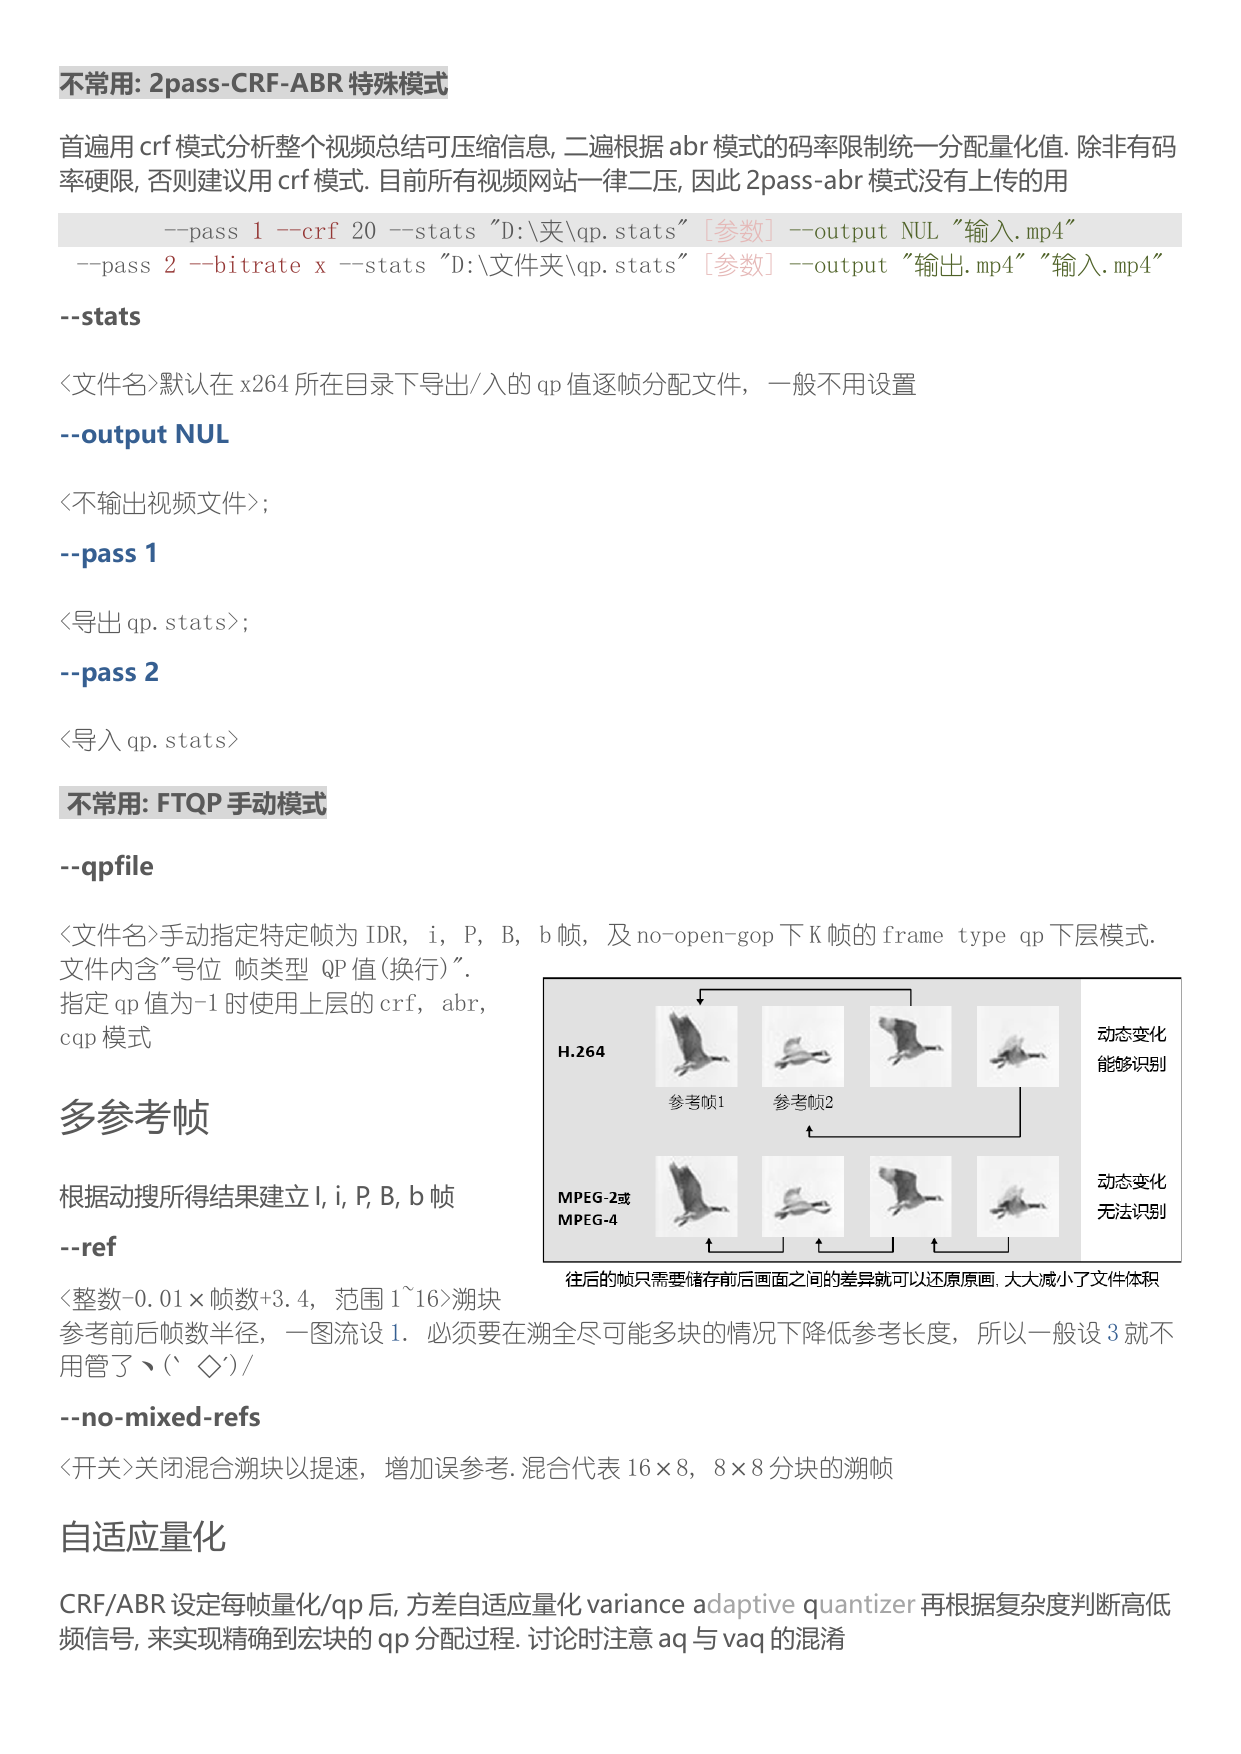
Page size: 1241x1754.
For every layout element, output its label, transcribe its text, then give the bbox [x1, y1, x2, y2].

text --pass 2 [59, 655, 1181, 689]
subtitle 多参考帧 [59, 1082, 542, 1150]
text 根据动搜所得结果建立I, i, P, B, b帧 [59, 1179, 542, 1213]
text --pass 1 [59, 536, 1181, 570]
text <导入qp.stats> [59, 723, 1181, 757]
text <导出qp.stats>; [59, 604, 1181, 638]
picture [542, 977, 1182, 1287]
subtitle 不常用: 2pass-CRF-ABR特殊模式 [59, 65, 1181, 99]
text CRF/ABR设定每帧量化/qp后, 方差自适应量化variance adaptive quantizer再根据复杂度判断高低频信号, 来实现精确到宏块的qp分配过程. 讨论时注意aq与vaq的混淆 [59, 1586, 1181, 1654]
text --qpfile [59, 849, 1181, 883]
text --stats [59, 298, 1181, 332]
subtitle 不常用: FTQP手动模式 [59, 786, 1181, 820]
text <整数-0.01×帧数+3.4, 范围1~16>溯块参考前后帧数半径, 一图流设1. 必须要在溯全尽可能多块的情况下降低参考长度, 所以一般设3就不用管了ヽ(｀◇´)/ [59, 1281, 1181, 1383]
text --no-mixed-refs [59, 1400, 1181, 1434]
table_cell --pass 2 --bitrate x --stats "D:\文件夹\qp.stats" [参数] --output "输出.mp4" "输入.mp4" [58, 247, 1182, 281]
text 首遍用crf模式分析整个视频总结可压缩信息, 二遍根据abr模式的码率限制统一分配量化值. 除非有码率硬限, 否则建议用crf模式. 目前所有视频网站一律二压, 因此2pass-abr模式没有上传的用 [59, 128, 1181, 196]
table_header --pass 1 --crf 20 --stats "D:\夹\qp.stats" [参数] --output NUL "输入.mp4" [58, 213, 1182, 247]
subtitle 自适应量化 [59, 1502, 1181, 1569]
text <不输出视频文件>; [59, 485, 1181, 519]
text <文件名>手动指定特定帧为IDR, i, P, B, b帧, 及no-open-gop下K帧的frame type qp下层模式. 文件内含"号位 帧类型 QP值(换行)". 指定qp值为-1时使用上层的crf, abr, cqp模式 [59, 917, 1181, 1053]
text <文件名>默认在x264所在目录下导出/入的qp值逐帧分配文件, 一般不用设置 [59, 366, 1181, 400]
text --ref [59, 1230, 542, 1264]
text --output NUL [59, 417, 1181, 451]
text <开关>关闭混合溯块以提速, 增加误参考. 混合代表16×8, 8×8分块的溯帧 [59, 1451, 1181, 1484]
